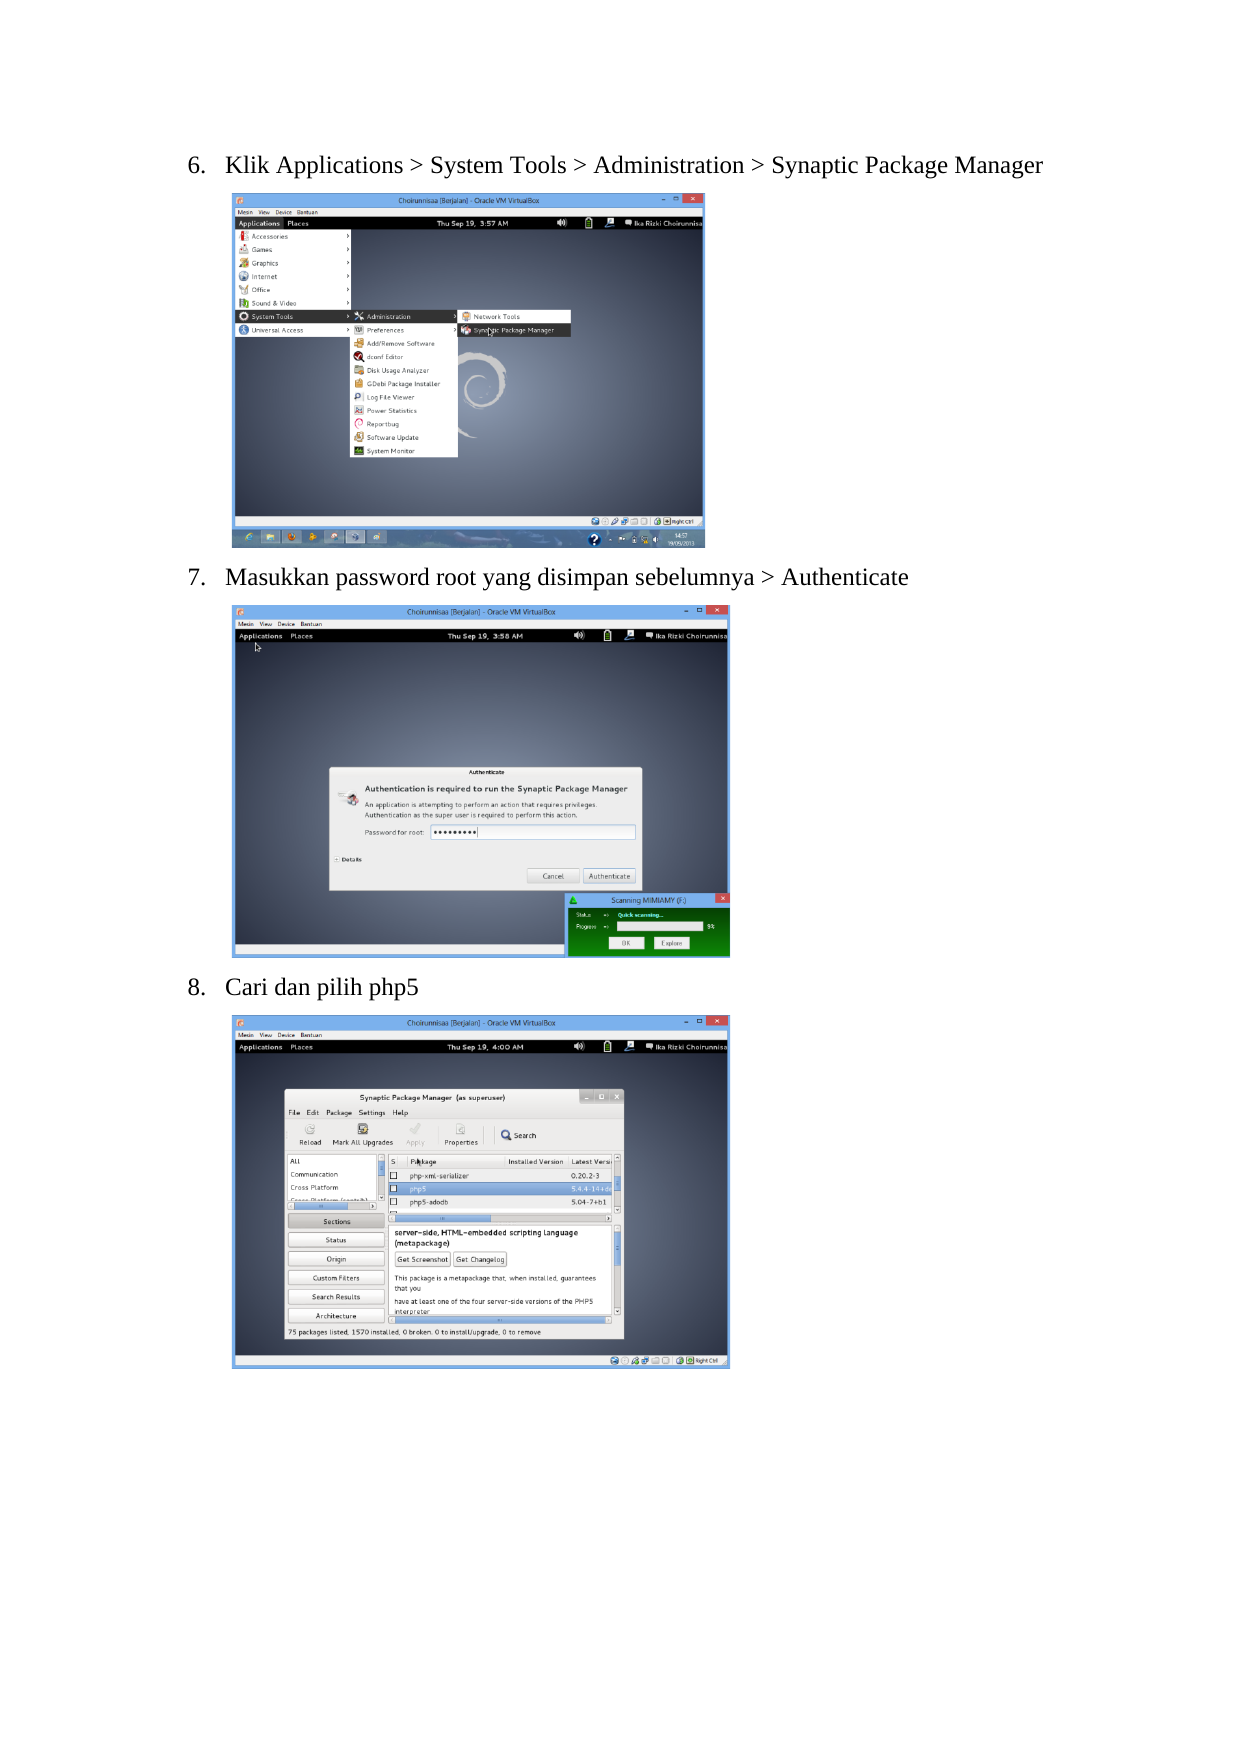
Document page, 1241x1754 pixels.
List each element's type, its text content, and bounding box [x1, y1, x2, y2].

picture [231, 605, 731, 958]
picture [231, 193, 706, 548]
list Masukkan password root yang disimpan sebelumnya > Authenticate [187, 562, 1090, 591]
picture [231, 1015, 731, 1369]
list Klik Applications > System Tools > Administration > Synaptic Package Manager [187, 150, 1090, 179]
list Cari dan pilih php5 [187, 972, 1090, 1001]
